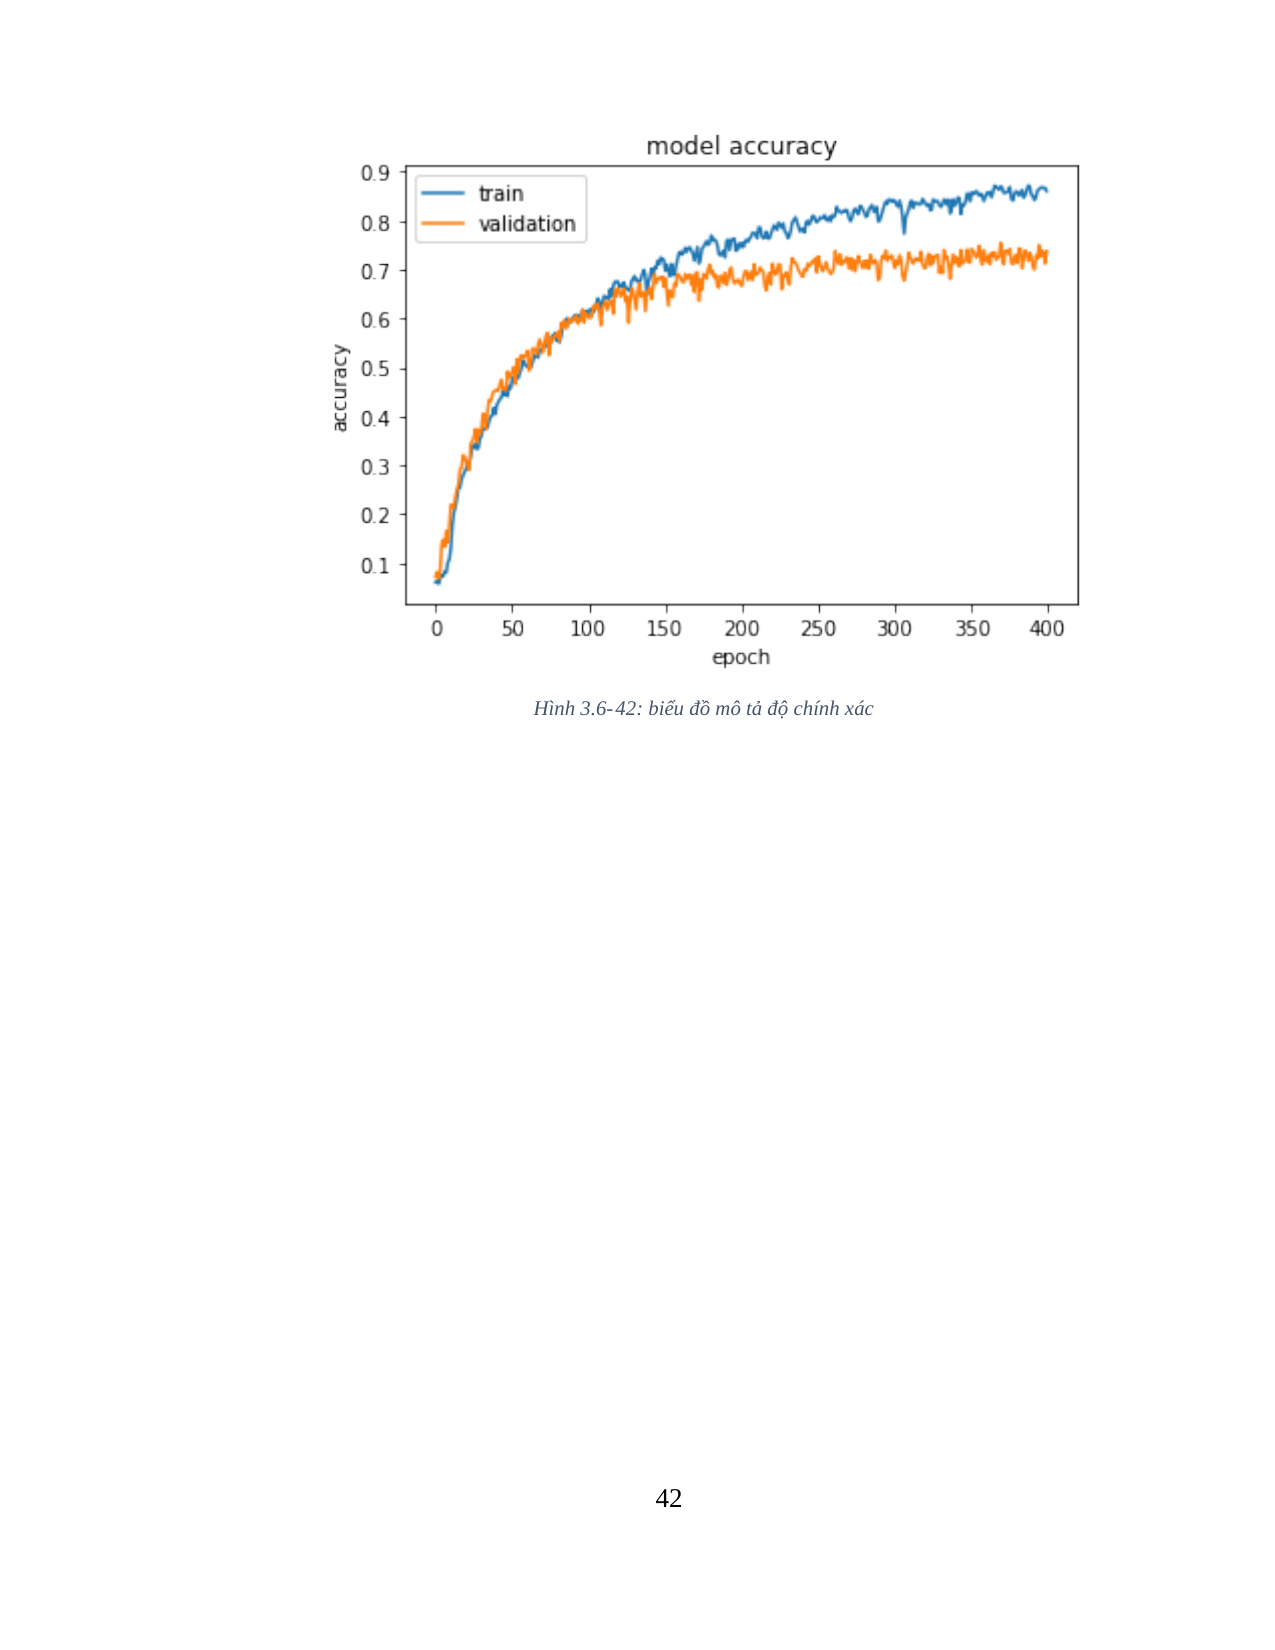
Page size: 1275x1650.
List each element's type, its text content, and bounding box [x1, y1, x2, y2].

text Hình -: biểu đồ mô tả độ chính xác [177, 696, 1157, 720]
picture [317, 121, 1092, 681]
